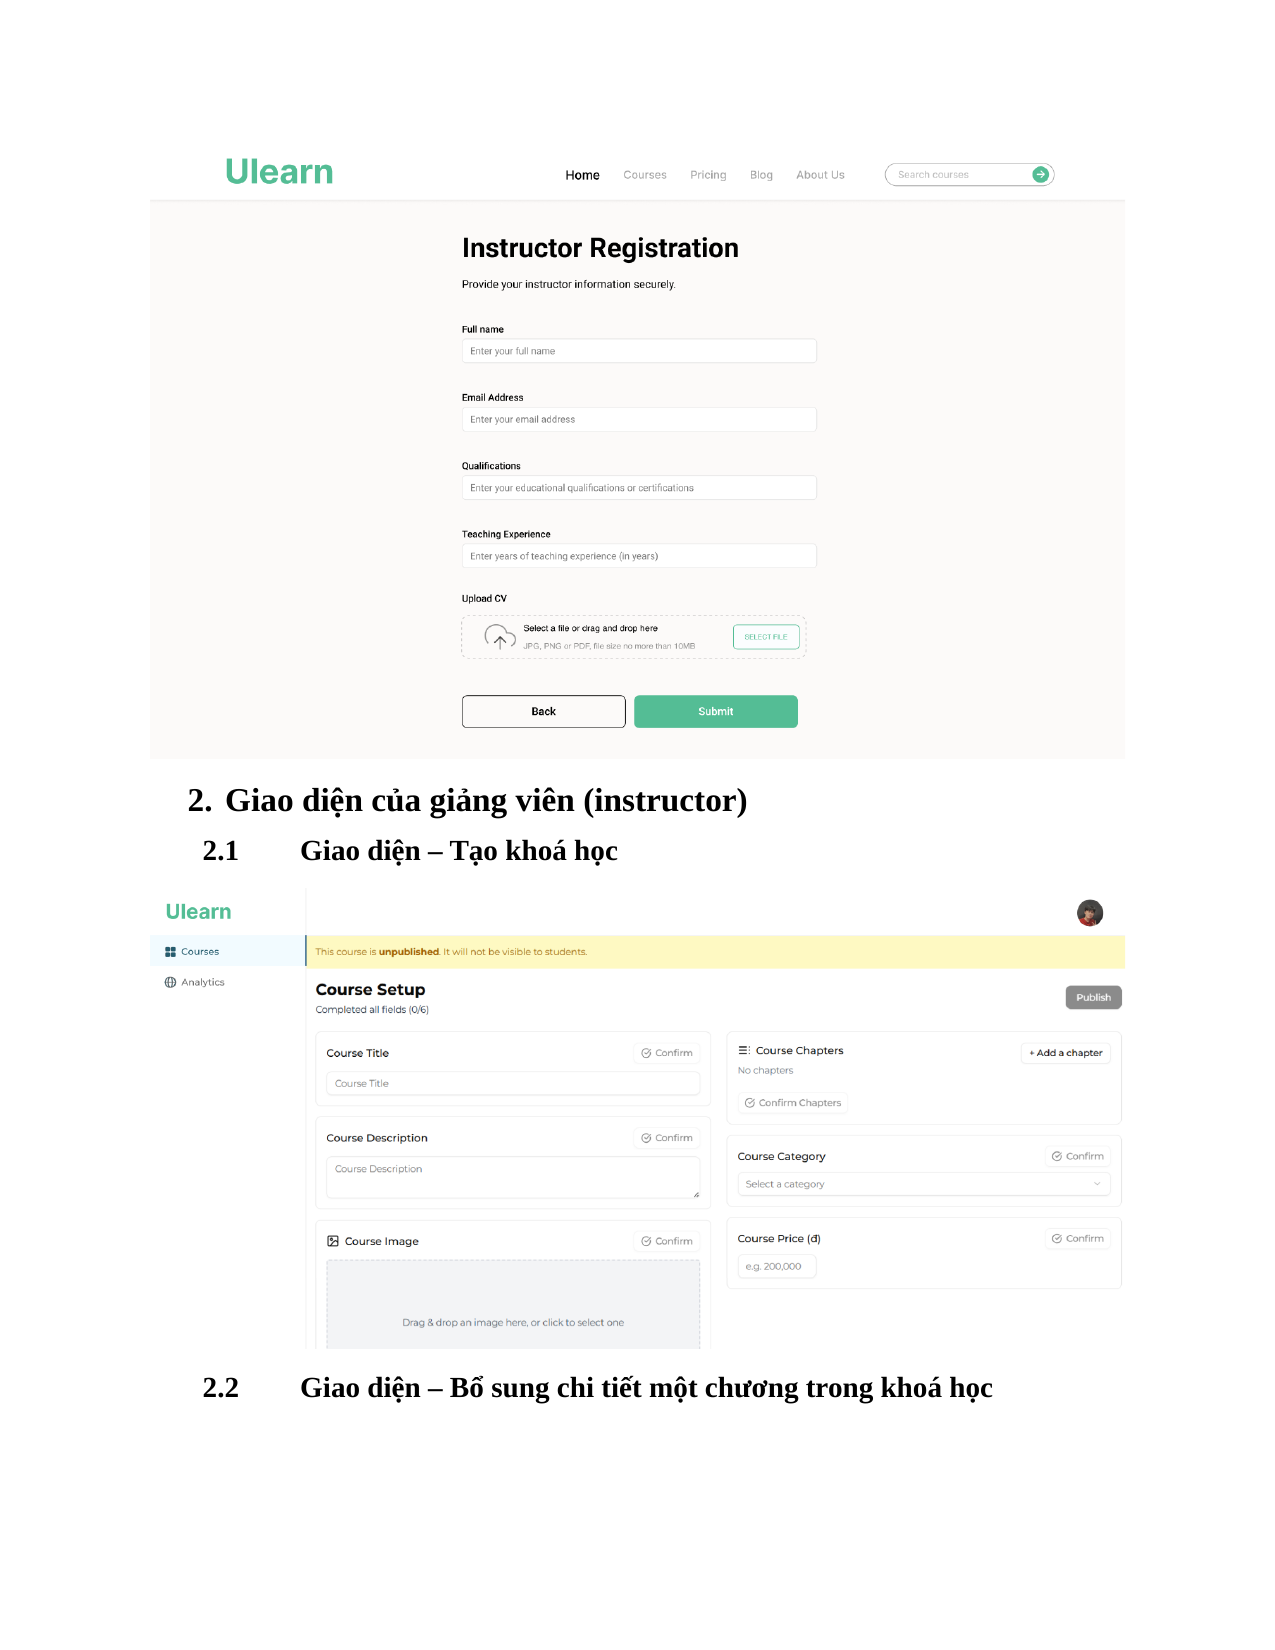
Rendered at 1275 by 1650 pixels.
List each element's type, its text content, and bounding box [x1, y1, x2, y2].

subtitle Giao diện của giảng viên (instructor) [187, 781, 1125, 819]
subtitle Giao diện – Tạo khoá học [165, 833, 1125, 867]
subtitle Giao diện – Bổ sung chi tiết một chương trong khoá học [165, 1370, 1125, 1403]
picture [150, 150, 1125, 759]
picture [150, 888, 1125, 1349]
